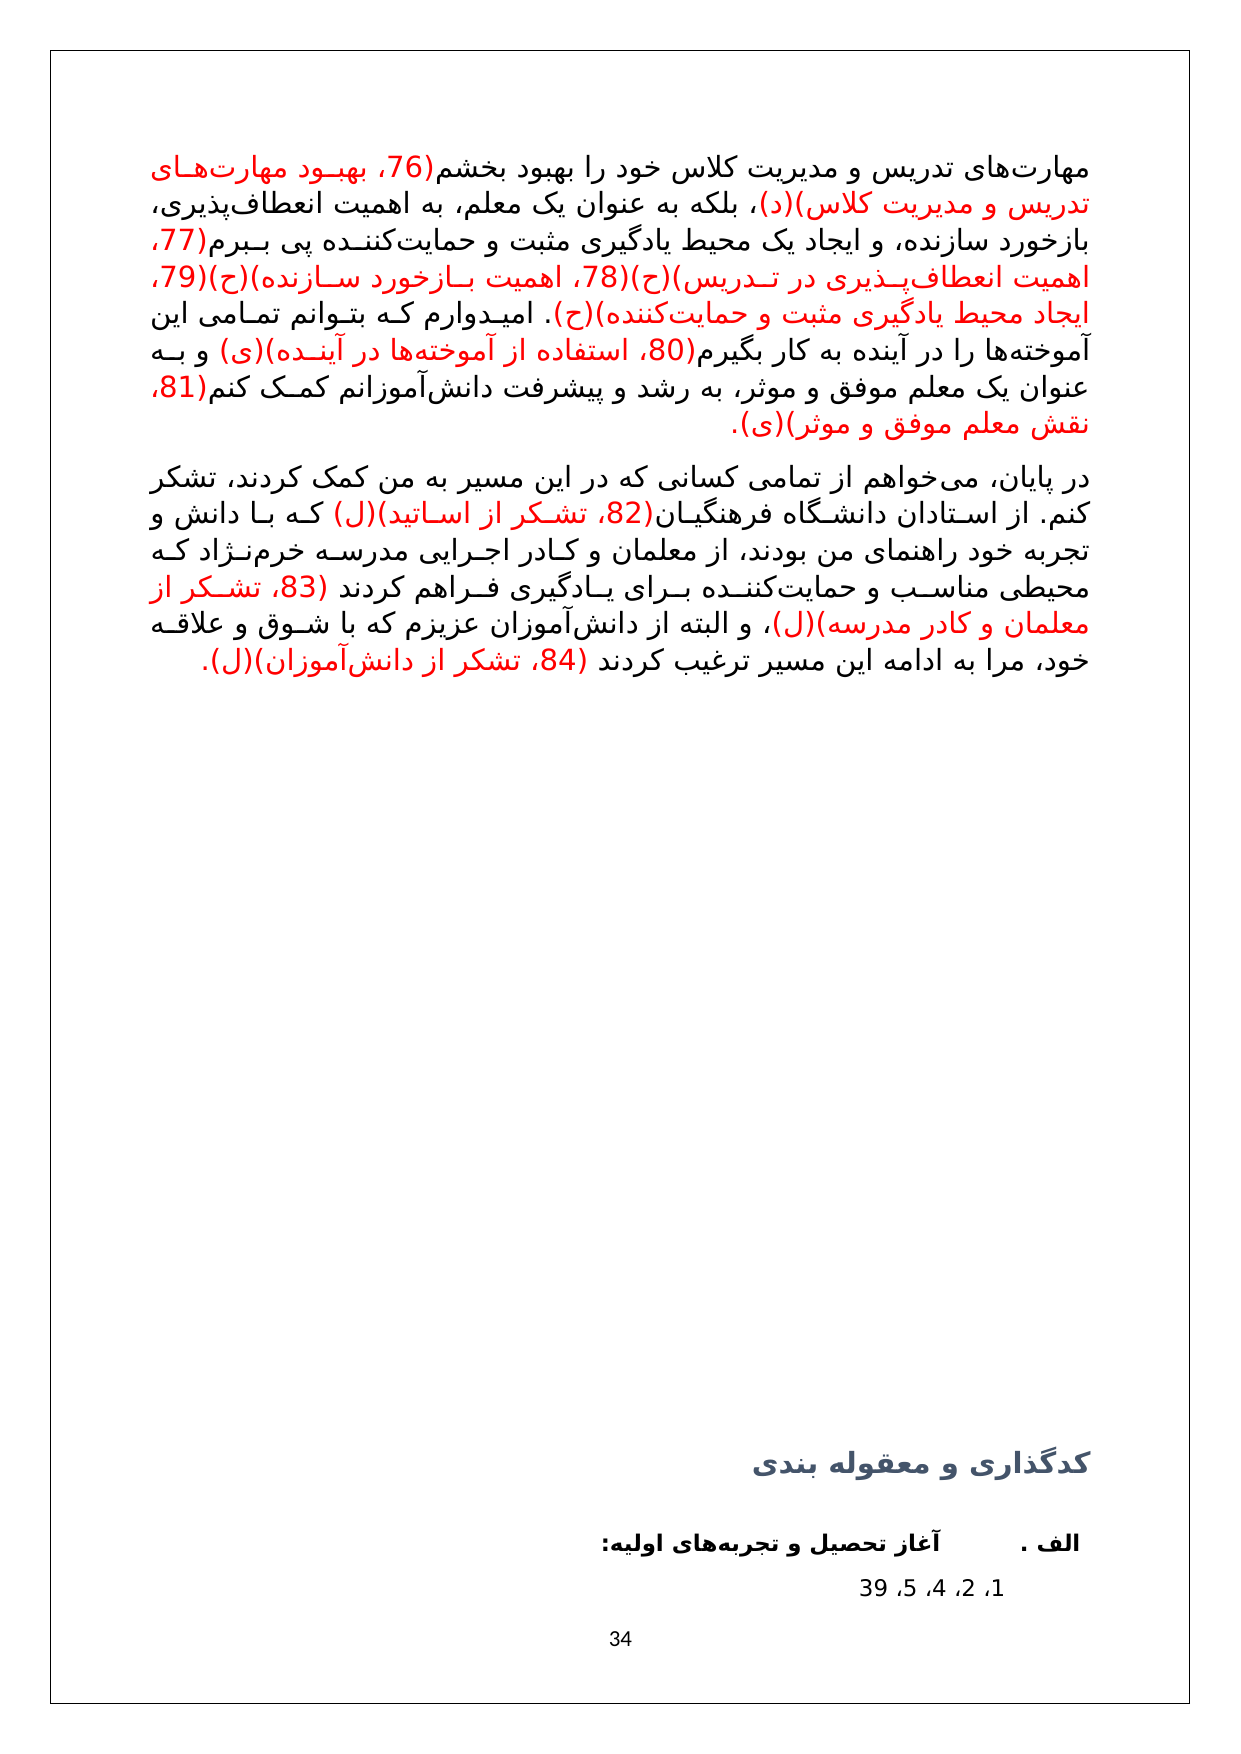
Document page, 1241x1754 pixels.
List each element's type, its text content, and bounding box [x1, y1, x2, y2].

text 1، 2، 4، 5، 39 [150, 1576, 1005, 1602]
text در پایان، می‌خواهم از تمامی کسانی که در این مسیر به من کمک کردند، تشکر کنم. از استادان دانشگاه فرهنگیان(82، تشکر از اساتید)(ل) که با دانش و تجربه خود راهنمای من بودند، از معلمان و کادر اجرایی مدرسه خرم‌نژاد که محیطی مناسب و حمایت‌کننده برای یادگیری فراهم کردند (83، تشکر از معلمان و کادر مدرسه)(ل)، و البته از دانش‌آموزان عزیزم که با شوق و علاقه خود، مرا به ادامه این مسیر ترغیب کردند (84، تشکر از دانش‌آموزان)(ل). [150, 460, 1090, 677]
text الف . آغاز تحصیل و تجربه‌های اولیه: [150, 1530, 1080, 1557]
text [150, 150, 1090, 441]
subtitle کد‌گذاری و معقوله بندی [150, 1447, 1090, 1481]
